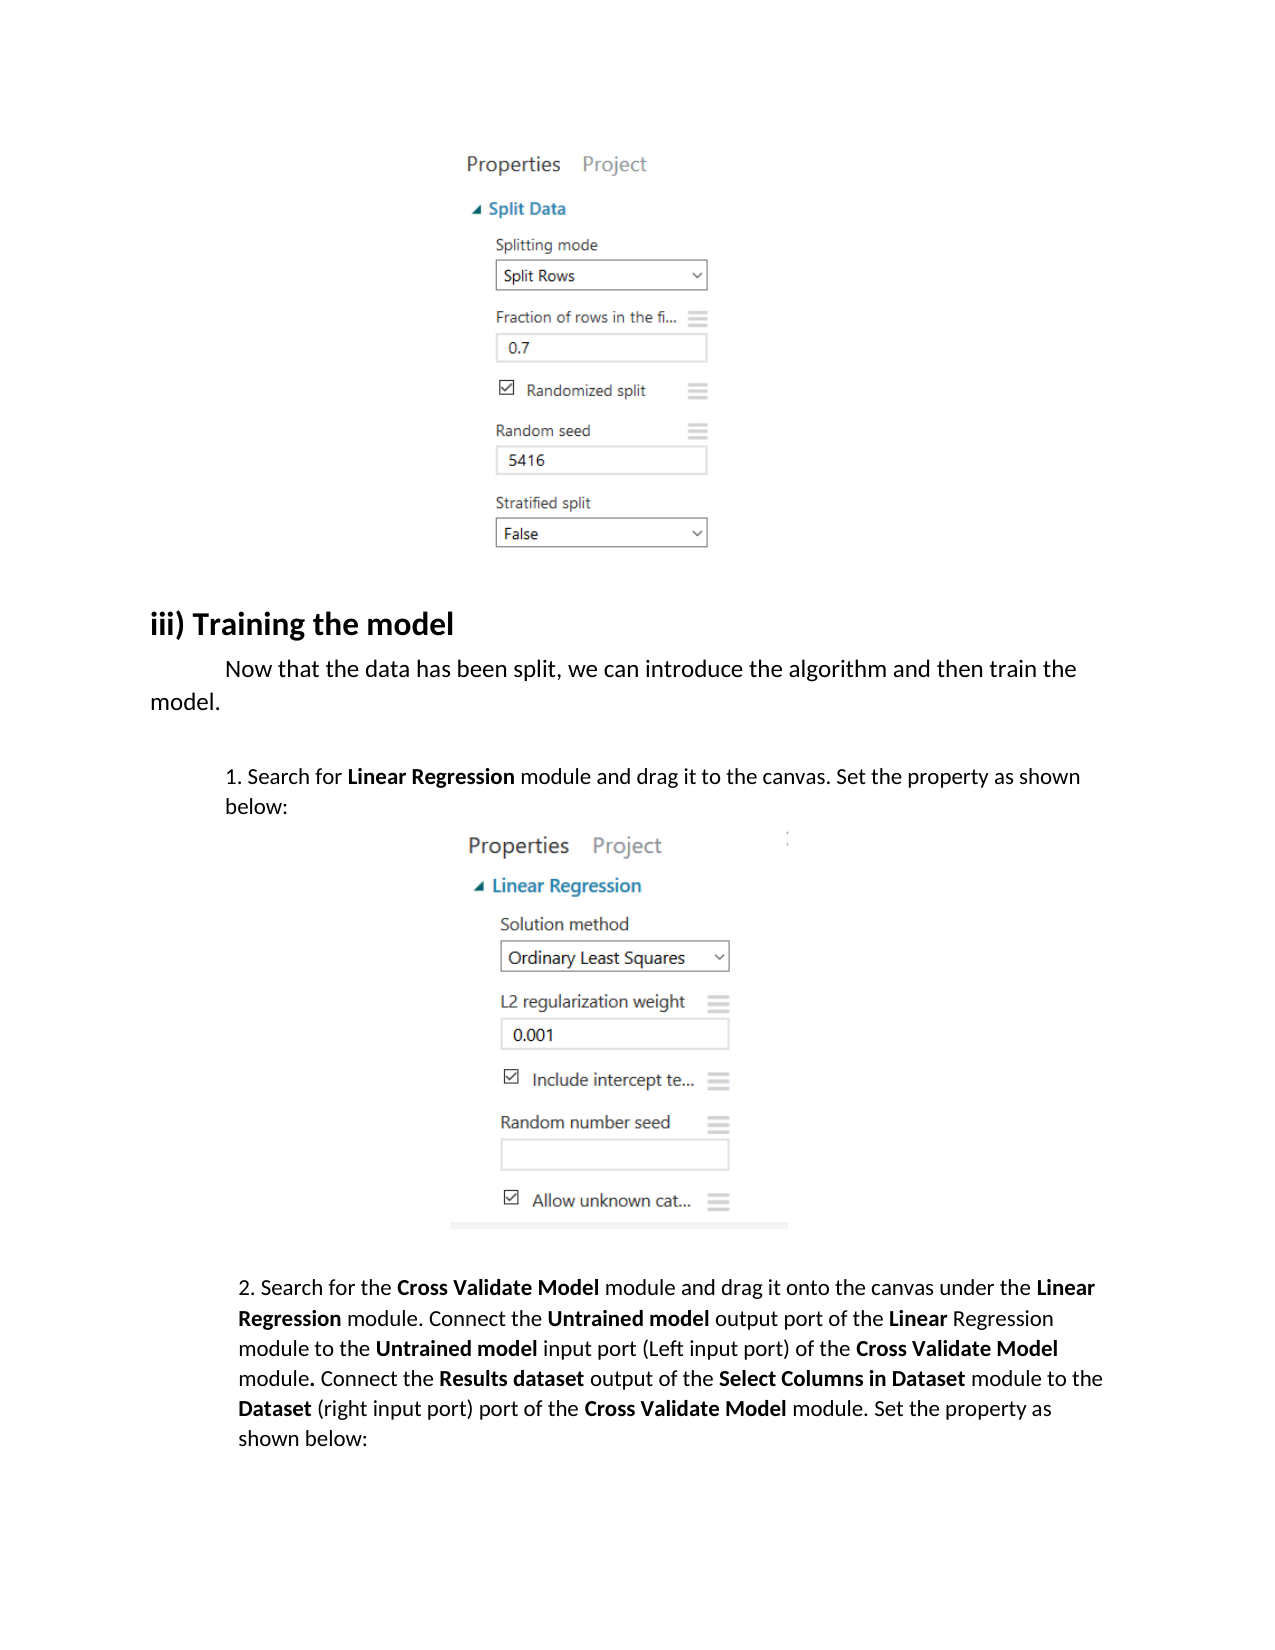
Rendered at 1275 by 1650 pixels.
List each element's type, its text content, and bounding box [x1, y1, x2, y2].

picture [450, 150, 744, 559]
text iii) Training the model [150, 603, 1118, 644]
text Now that the data has been split, we can introduce the algorithm and then train the model. [150, 653, 1118, 717]
text 1. Search for Linear Regression module and drag it to the canvas. Set the property as shown below: [225, 762, 1118, 820]
picture [450, 828, 789, 1229]
text 2. Search for the Cross Validate Model module and drag it onto the canvas under the Linear Regression module. Connect the Untrained model output port of the Linear Regression module to the Untrained model input port (Left input port) of the Cross Validate Model module. Connect the Results dataset output of the Select Columns in Dataset module to the Dataset (right input port) port of the Cross Validate Model module. Set the property as shown below: [238, 1273, 1118, 1453]
